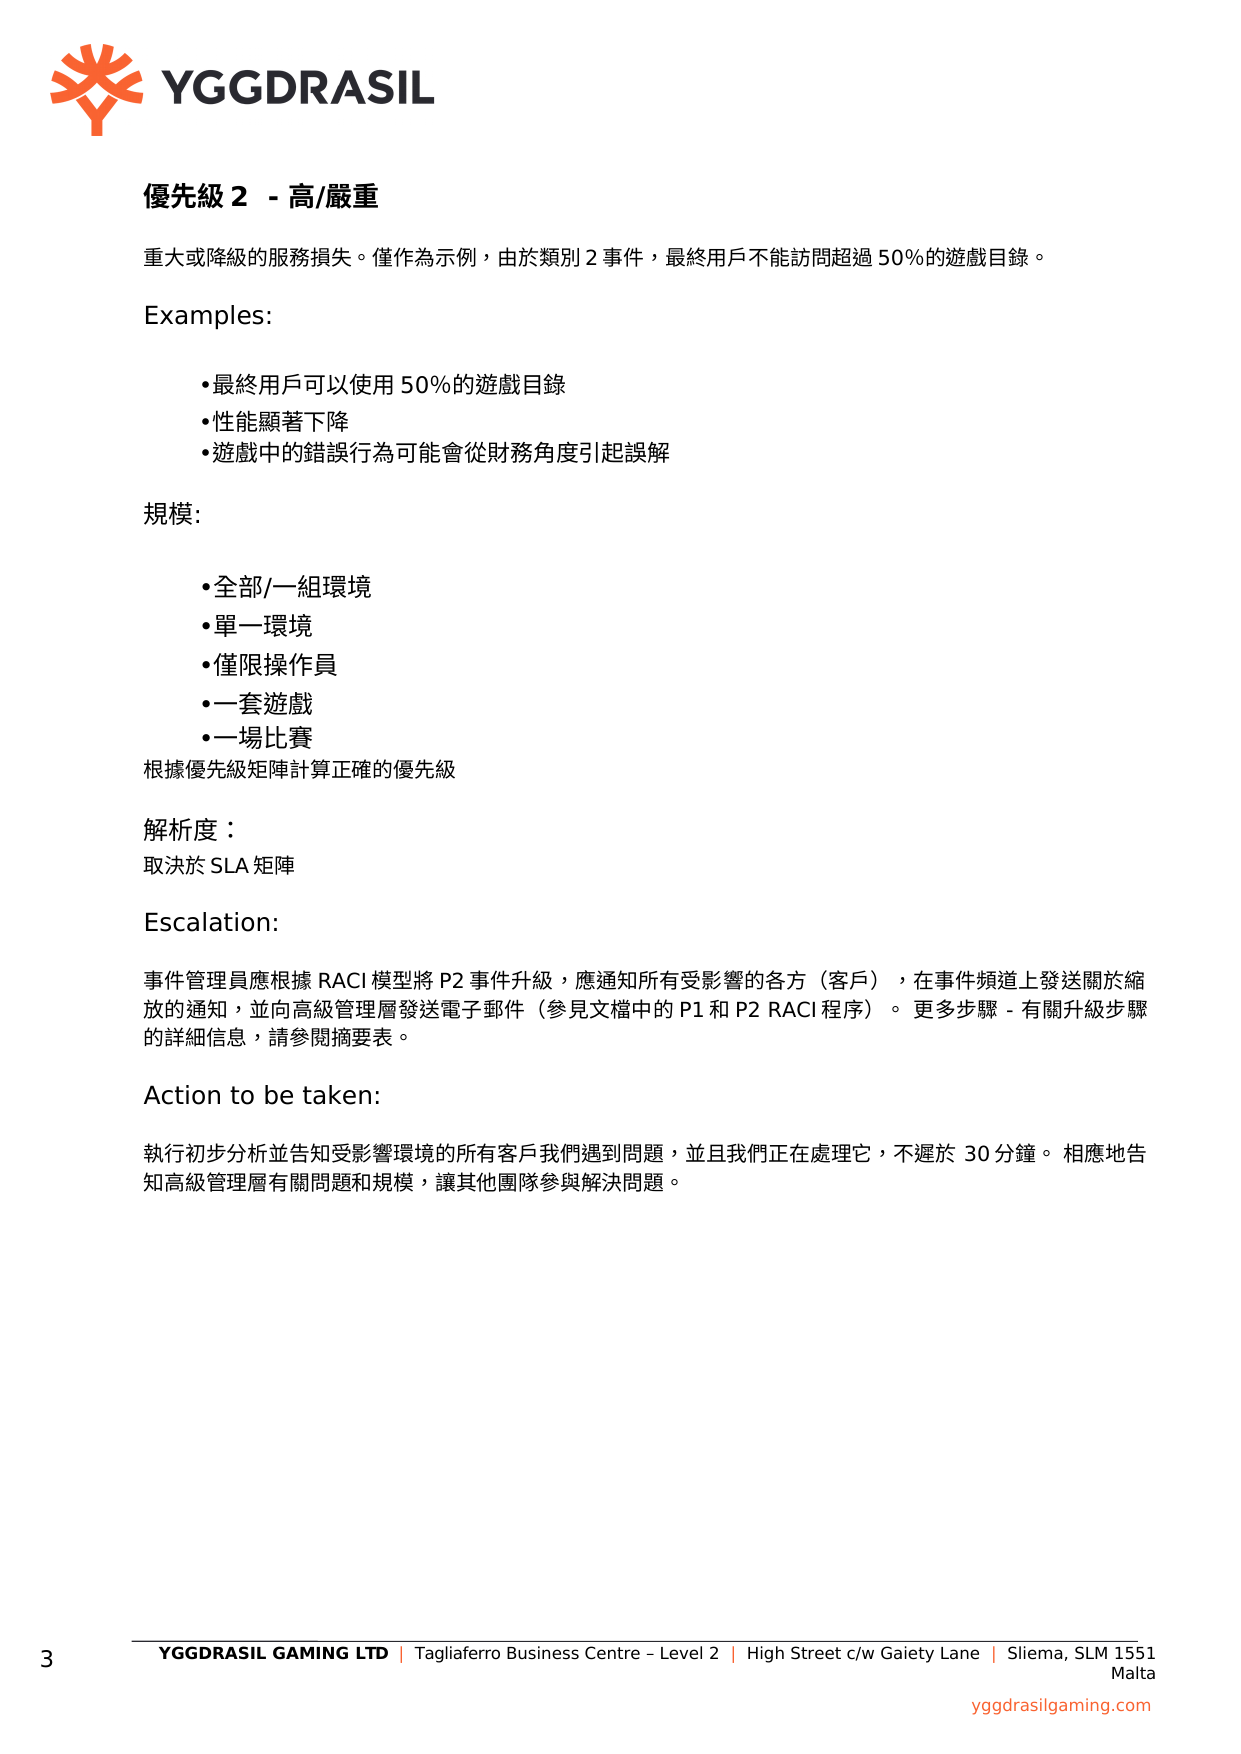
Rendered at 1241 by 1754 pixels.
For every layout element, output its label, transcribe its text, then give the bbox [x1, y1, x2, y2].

picture [50, 44, 435, 136]
text 取決於SLA矩陣 [143, 851, 1240, 879]
list •最終用戶可以使用50％的遊戲目錄 [198, 369, 1240, 401]
subtitle 優先級2 - 高/嚴重 [143, 177, 1240, 214]
subtitle 解析度： [143, 812, 1240, 847]
subtitle 規模: [143, 495, 1240, 531]
list •遊戲中的錯誤行為可能會從財務角度引起誤解 [198, 437, 1240, 468]
list •一套遊戲 [198, 687, 1240, 721]
list •單一環境 [198, 609, 1240, 643]
text 根據優先級矩陣計算正確的優先級 [143, 755, 1240, 783]
list •性能顯著下降 [198, 406, 1240, 437]
text 重大或降級的服務損失。僅作為示例，由於類別2事件，最終用戶不能訪問超過50％的遊戲目錄。 [143, 243, 1148, 272]
text 事件管理員應根據RACI模型將P2事件升級，應通知所有受影響的各方（客戶），在事件頻道上發送關於縮放的通知，並向高級管理層發送電子郵件（參見文檔中的P1和P2 RACI程序）。 更多步驟 - 有關升級步驟的詳細信息，請參閱摘要表。 [143, 966, 1148, 1052]
text 執行初步分析並告知受影響環境的所有客戶我們遇到問題，並且我們正在處理它，不遲於30分鐘。 相應地告知高級管理層有關問題和規模，讓其他團隊參與解決問題。 [143, 1139, 1148, 1196]
subtitle Escalation: [143, 908, 1240, 937]
list •一場比賽 [198, 721, 1240, 755]
list •僅限操作員 [198, 648, 1240, 682]
subtitle Examples: [143, 301, 1240, 331]
list •全部/一組環境 [198, 570, 1240, 604]
subtitle Action to be taken: [143, 1081, 1240, 1110]
